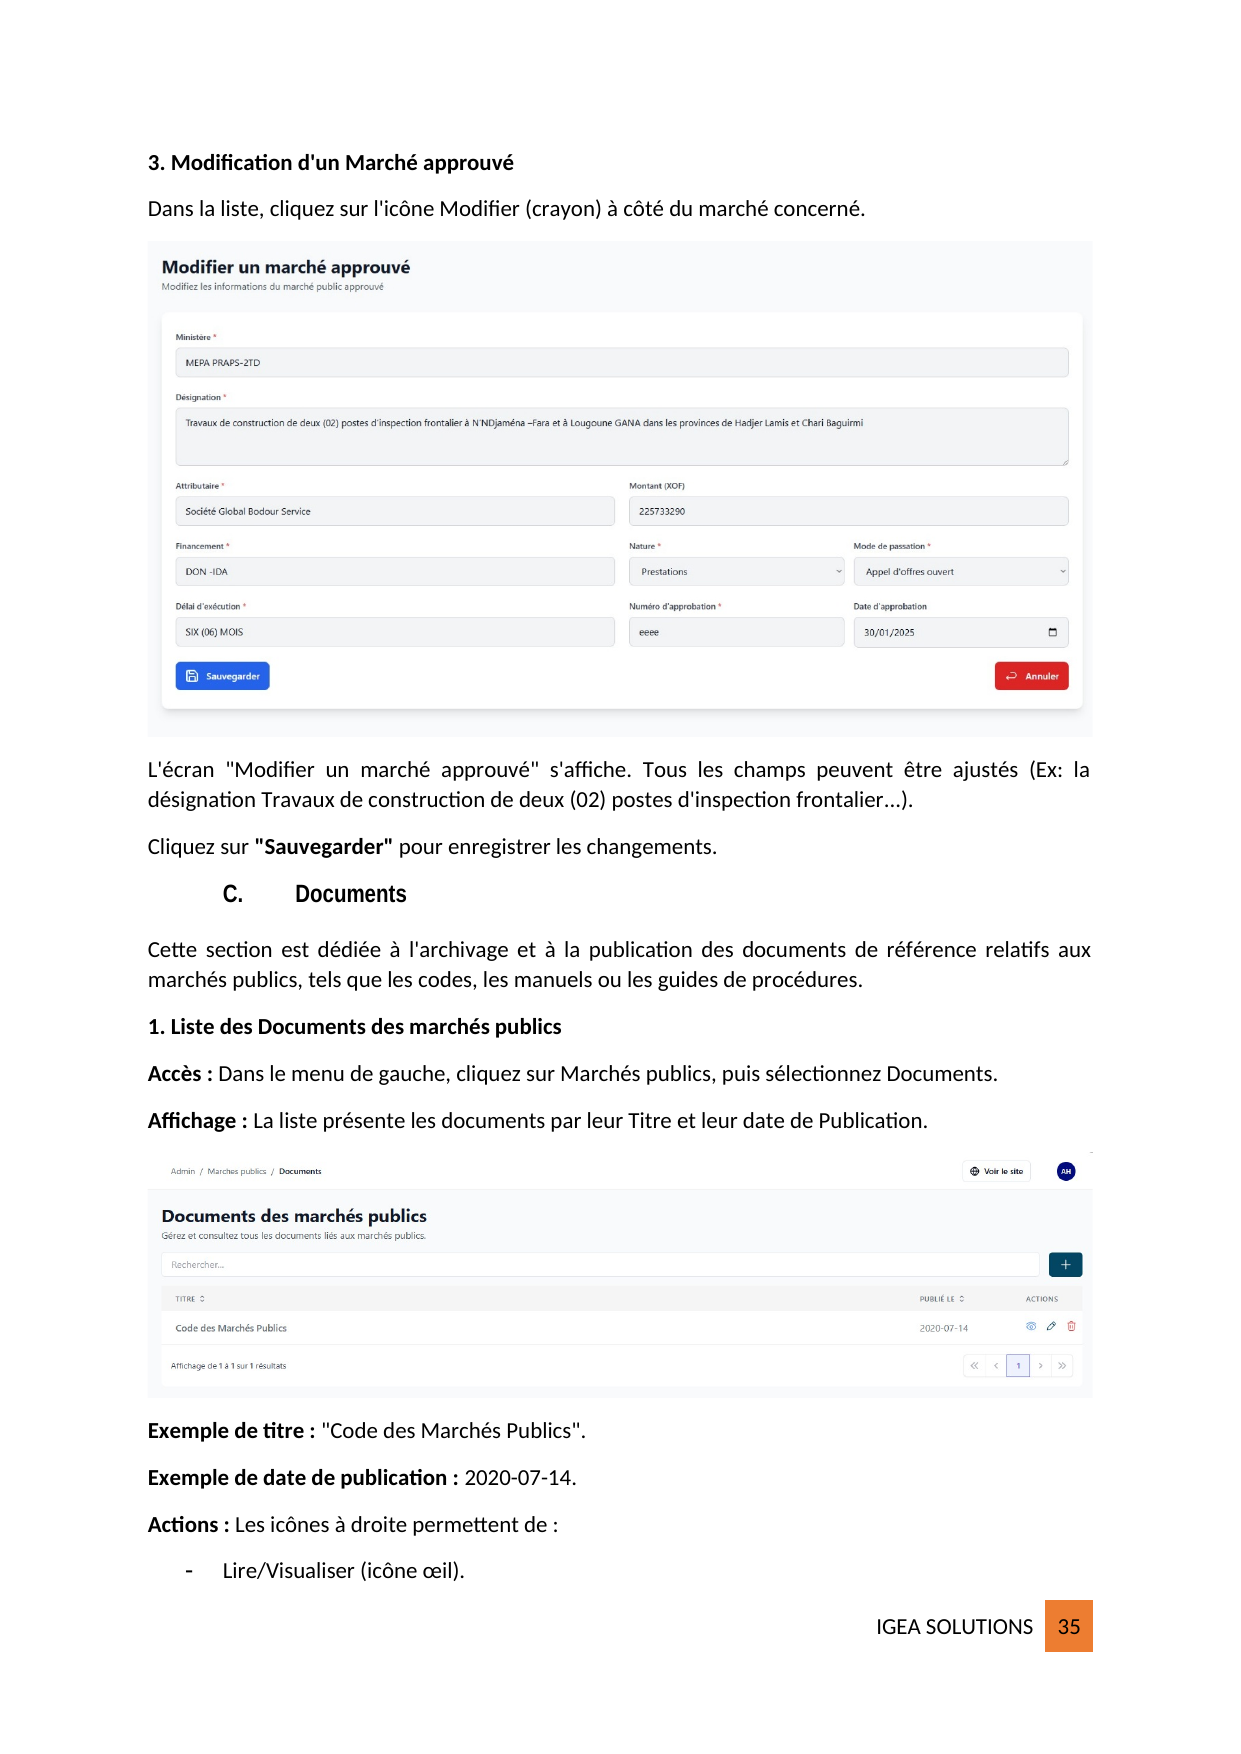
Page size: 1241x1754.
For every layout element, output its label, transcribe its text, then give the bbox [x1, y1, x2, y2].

text 3. Modification d'un Marché approuvé [148, 148, 1093, 176]
text Cette section est dédiée à l'archivage et à la publication des documents de référence relatifs aux marchés publics, tels que les codes, les manuels ou les guides de procédures. [148, 935, 1093, 993]
subtitle Documents [223, 879, 1093, 908]
text Affichage : La liste présente les documents par leur Titre et leur date de Publication. [148, 1106, 1093, 1134]
text Accès : Dans le menu de gauche, cliquez sur Marchés publics, puis sélectionnez Documents. [148, 1059, 1093, 1087]
text Actions : Les icônes à droite permettent de : [148, 1510, 1093, 1538]
picture [147, 241, 1093, 737]
picture [147, 1152, 1093, 1398]
text L'écran "Modifier un marché approuvé" s'affiche. Tous les champs peuvent être ajustés (Ex: la désignation Travaux de construction de deux (02) postes d'inspection frontalier...). [148, 755, 1093, 813]
text Exemple de titre : "Code des Marchés Publics". [148, 1416, 1093, 1444]
text 1. Liste des Documents des marchés publics [148, 1012, 1093, 1040]
list Lire/Visualiser (icône œil). [185, 1557, 1093, 1585]
text Dans la liste, cliquez sur l'icône Modifier (crayon) à côté du marché concerné. [148, 194, 1093, 222]
text Exemple de date de publication : 2020-07-14. [148, 1463, 1093, 1491]
text Cliquez sur "Sauvegarder" pour enregistrer les changements. [148, 832, 1093, 860]
